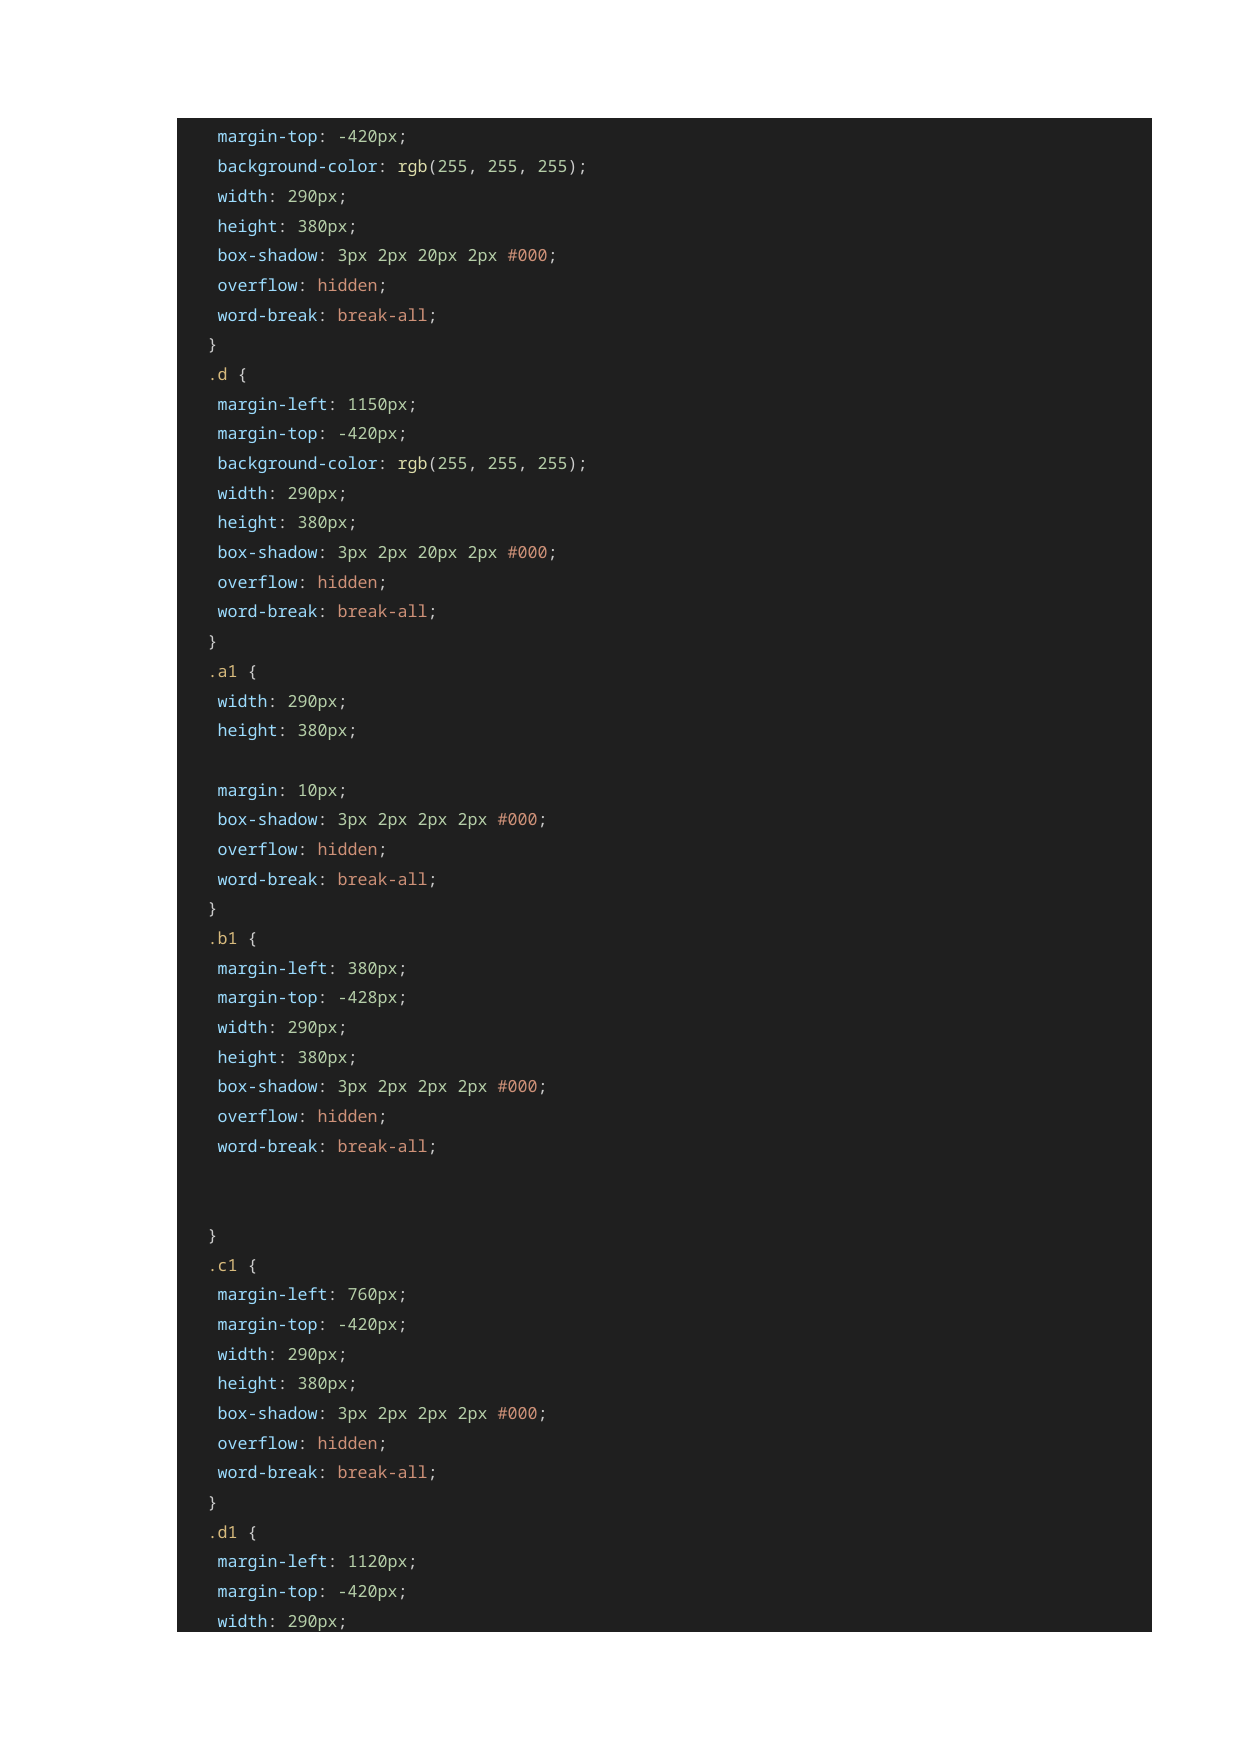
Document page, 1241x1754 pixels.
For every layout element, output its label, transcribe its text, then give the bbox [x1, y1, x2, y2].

text margin-left: 380px; [177, 949, 1152, 979]
text margin: 10px; [177, 771, 1152, 801]
text margin-top: -420px; [177, 1306, 1152, 1335]
text height: 380px; [177, 1038, 1152, 1068]
text .c1 { [177, 1246, 1152, 1276]
text box-shadow: 3px 2px 20px 2px #000; [177, 237, 1152, 267]
text background-color: rgb(255, 255, 255); [177, 445, 1152, 474]
text overflow: hidden; [177, 267, 1152, 296]
text box-shadow: 3px 2px 20px 2px #000; [177, 534, 1152, 563]
text .d1 { [177, 1513, 1152, 1543]
text .a1 { [177, 652, 1152, 682]
text box-shadow: 3px 2px 2px 2px #000; [177, 801, 1152, 831]
text } [177, 890, 1152, 920]
text } [177, 623, 1152, 652]
text width: 290px; [177, 1602, 1152, 1632]
text margin-top: -420px; [177, 415, 1152, 445]
text .d { [177, 356, 1152, 385]
text word-break: break-all; [177, 1454, 1152, 1484]
text margin-top: -420px; [177, 1573, 1152, 1602]
text height: 380px; [177, 504, 1152, 534]
text margin-left: 760px; [177, 1276, 1152, 1306]
text height: 380px; [177, 207, 1152, 237]
text box-shadow: 3px 2px 2px 2px #000; [177, 1395, 1152, 1424]
text overflow: hidden; [177, 563, 1152, 593]
text word-break: break-all; [177, 296, 1152, 326]
text overflow: hidden; [177, 831, 1152, 860]
text margin-left: 1150px; [177, 385, 1152, 415]
text .b1 { [177, 920, 1152, 949]
text margin-left: 1120px; [177, 1543, 1152, 1573]
text } [177, 1484, 1152, 1513]
text width: 290px; [177, 682, 1152, 712]
text word-break: break-all; [177, 1127, 1152, 1157]
text margin-top: -420px; [177, 118, 1152, 148]
text width: 290px; [177, 474, 1152, 504]
text width: 290px; [177, 1335, 1152, 1365]
text height: 380px; [177, 712, 1152, 742]
text overflow: hidden; [177, 1098, 1152, 1127]
text margin-top: -428px; [177, 979, 1152, 1009]
text word-break: break-all; [177, 593, 1152, 623]
text overflow: hidden; [177, 1424, 1152, 1454]
text width: 290px; [177, 1009, 1152, 1038]
text } [177, 1217, 1152, 1246]
text } [177, 326, 1152, 356]
text background-color: rgb(255, 255, 255); [177, 148, 1152, 177]
text box-shadow: 3px 2px 2px 2px #000; [177, 1068, 1152, 1098]
text height: 380px; [177, 1365, 1152, 1395]
text word-break: break-all; [177, 860, 1152, 890]
text width: 290px; [177, 177, 1152, 207]
